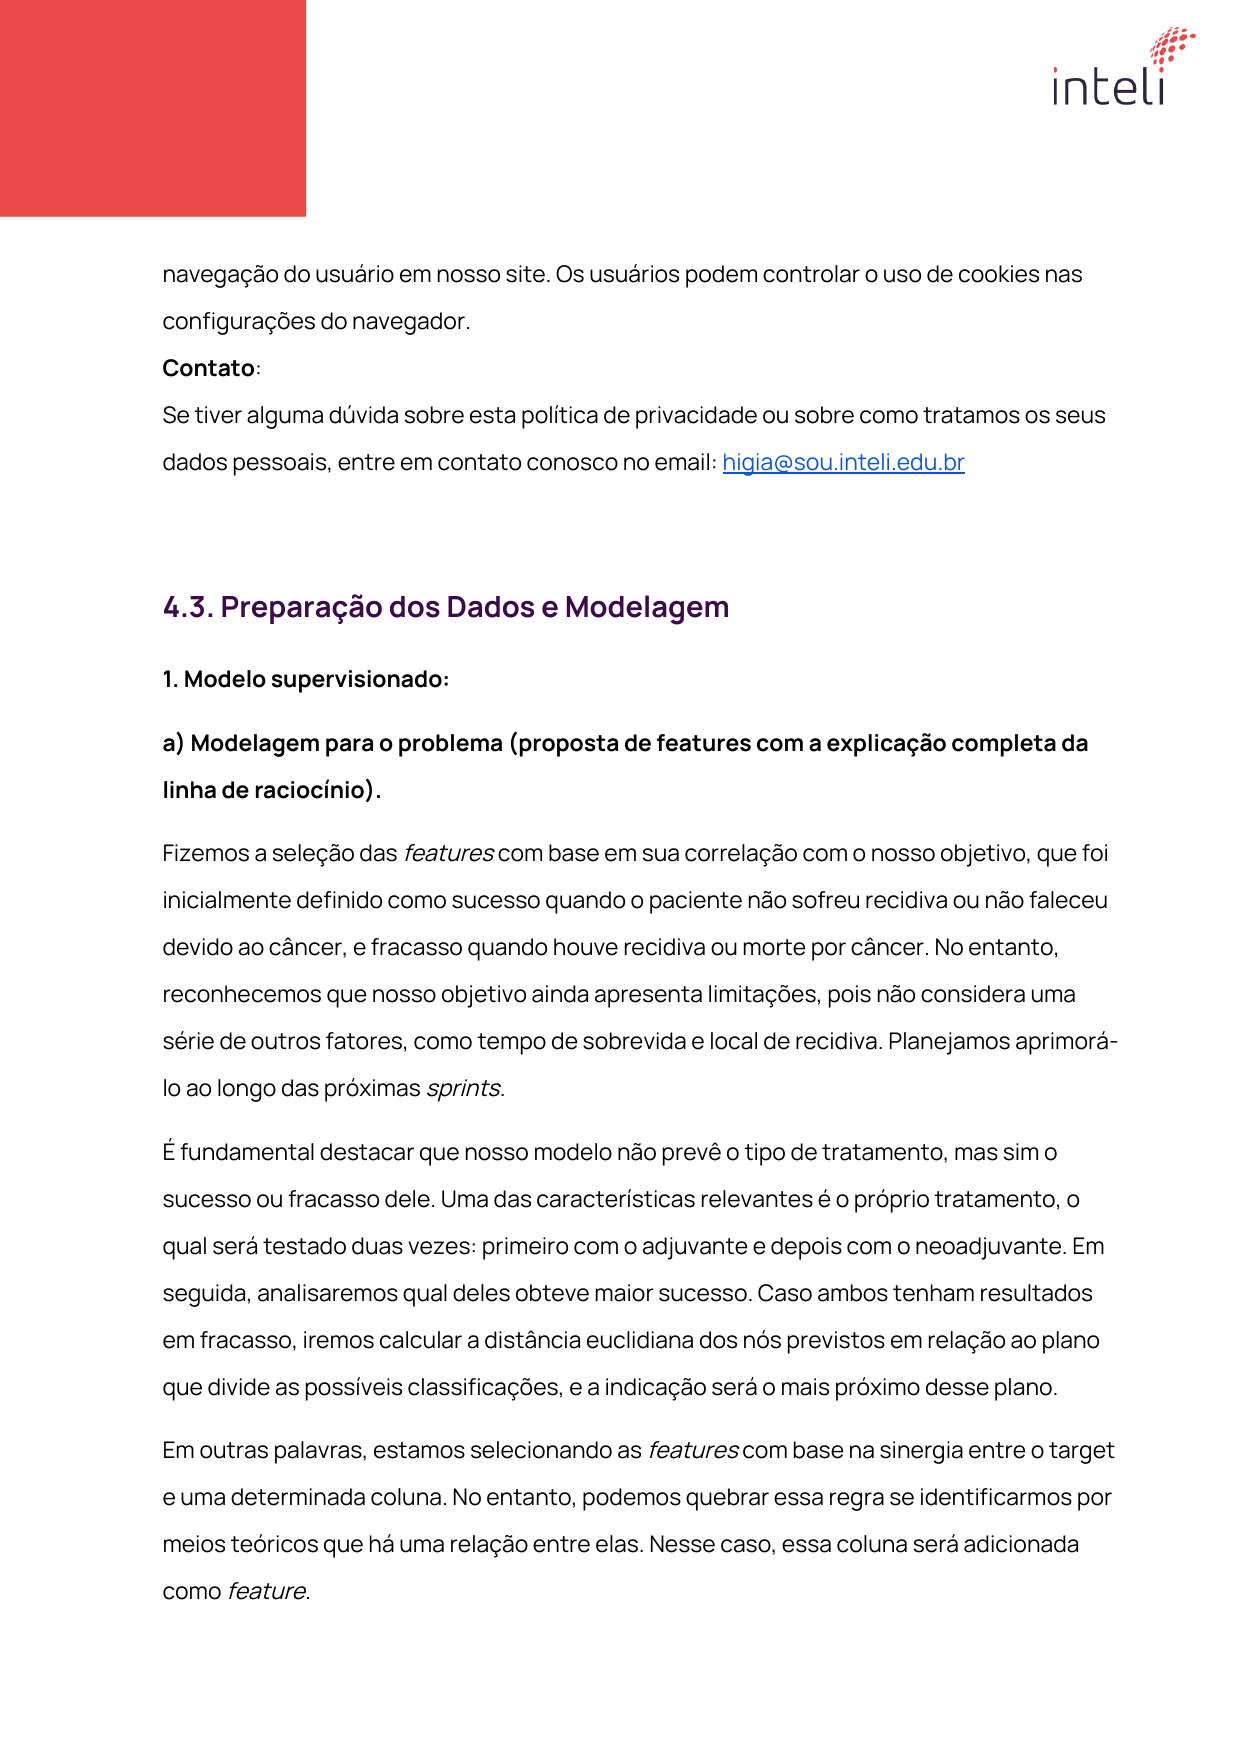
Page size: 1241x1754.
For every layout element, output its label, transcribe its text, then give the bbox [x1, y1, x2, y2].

text Fizemos a seleção das features com base em sua correlação com o nosso objetivo, que foi inicialmente definido como sucesso quando o paciente não sofreu recidiva ou não faleceu devido ao câncer, e fracasso quando houve recidiva ou morte por câncer. No entanto, reconhecemos que nosso objetivo ainda apresenta limitações, pois não considera uma série de outros fatores, como tempo de sobrevida e local de recidiva. Planejamos aprimorá-lo ao longo das próximas sprints. [162, 837, 1122, 1103]
text Em outras palavras, estamos selecionando as features com base na sinergia entre o target e uma determinada coluna. No entanto, podemos quebrar essa regra se identificarmos por meios teóricos que há uma relação entre elas. Nesse caso, essa coluna será adicionada como feature. [162, 1434, 1122, 1607]
text a) Modelagem para o problema (proposta de features com a explicação completa da linha de raciocínio). [162, 727, 1122, 805]
text É fundamental destacar que nosso modelo não prevê o tipo de tratamento, mas sim o sucesso ou fracasso dele. Uma das características relevantes é o próprio tratamento, o qual será testado duas vezes: primeiro com o adjuvante e depois com o neoadjuvante. Em seguida, analisaremos qual deles obteve maior sucesso. Caso ambos tenham resultados em fracasso, iremos calcular a distância euclidiana dos nós previstos em relação ao plano que divide as possíveis classificações, e a indicação será o mais próximo desse plano. [162, 1136, 1122, 1402]
text 1. Modelo supervisionado: [162, 663, 1122, 694]
text Se tiver alguma dúvida sobre esta política de privacidade ou sobre como tratamos os seus dados pessoais, entre em contato conosco no email: higia@sou.inteli.edu.br [162, 399, 1122, 477]
subtitle 4.3. Preparação dos Dados e Modelagem [162, 587, 1122, 626]
picture [1053, 27, 1196, 105]
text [162, 124, 1122, 336]
picture [0, 0, 307, 217]
text Contato: [162, 352, 1122, 383]
